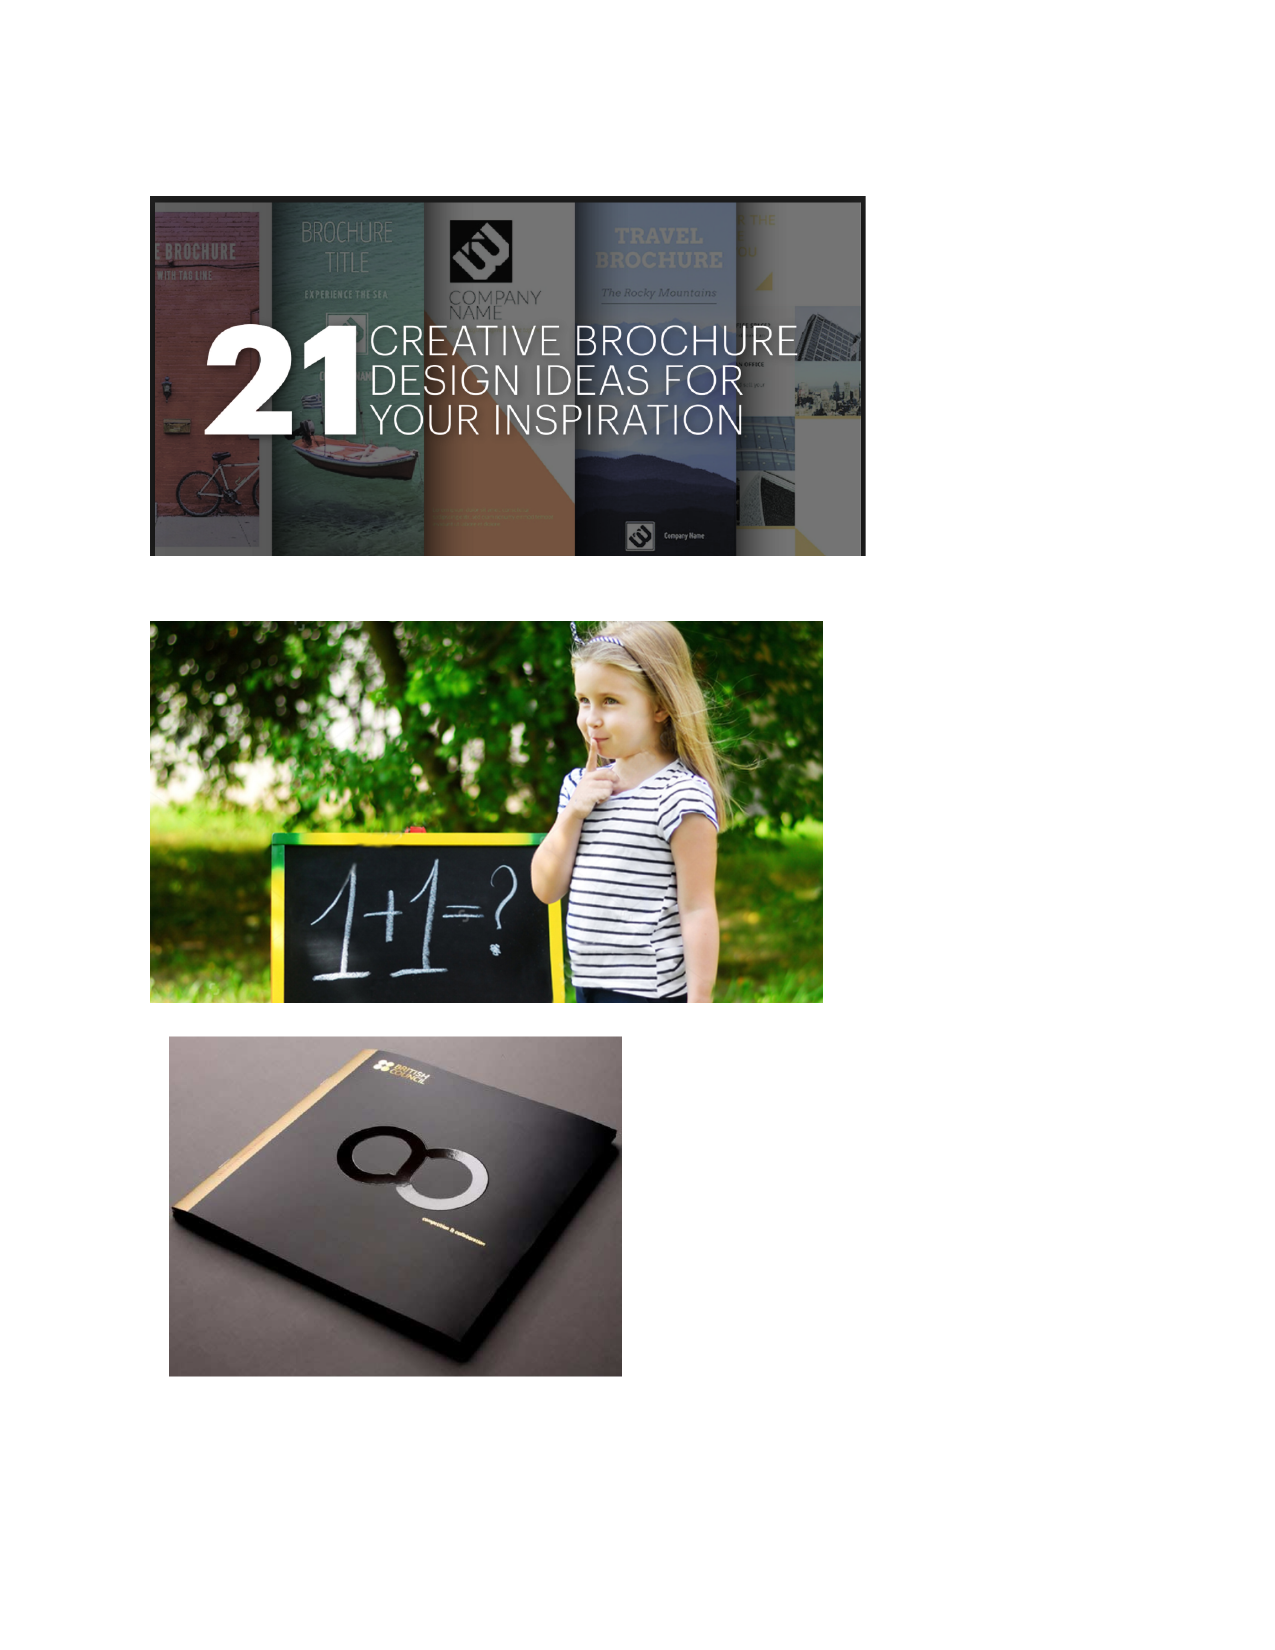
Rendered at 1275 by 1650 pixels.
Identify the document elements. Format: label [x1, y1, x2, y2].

picture [150, 196, 866, 556]
picture [150, 621, 823, 1003]
picture [150, 1021, 644, 1384]
